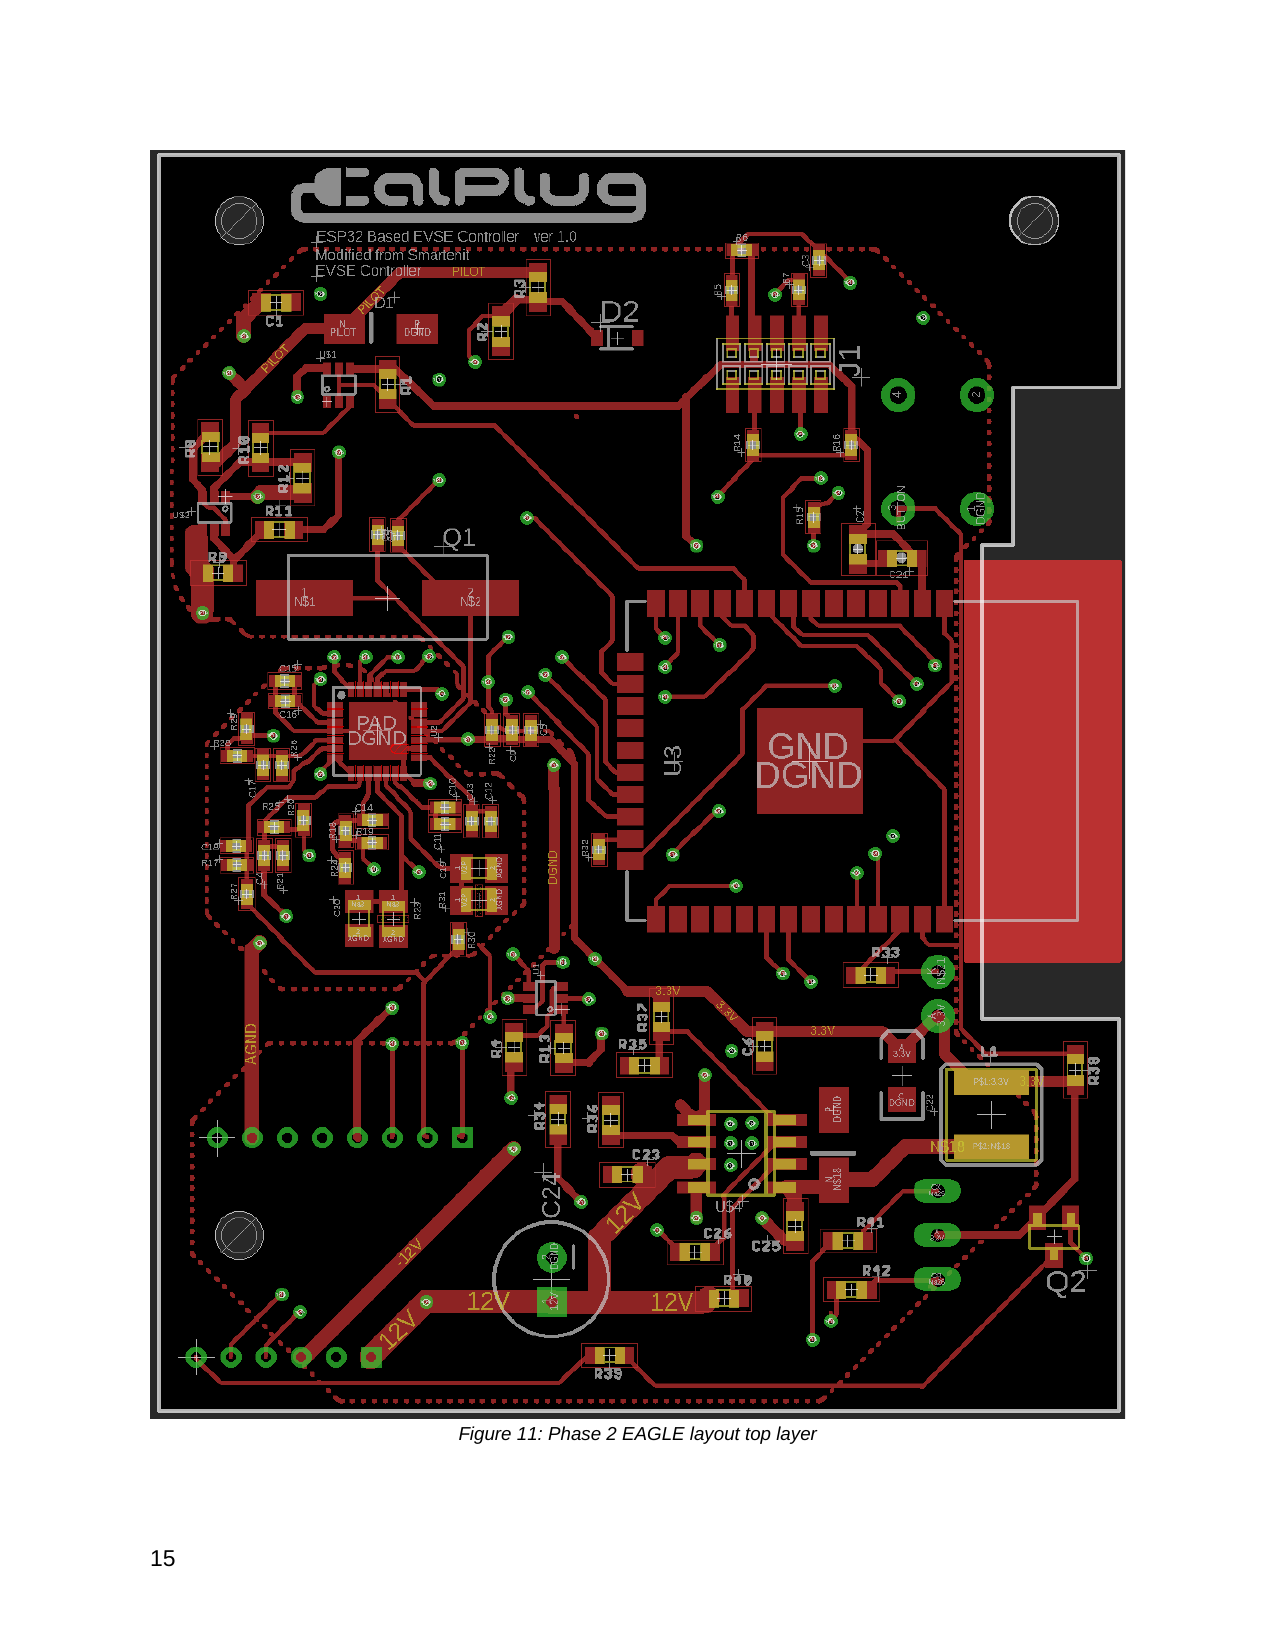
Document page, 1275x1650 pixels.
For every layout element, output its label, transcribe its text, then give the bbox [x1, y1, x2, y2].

text Figure 11: Phase 2 EAGLE layout top layer [150, 1423, 1125, 1444]
picture [150, 150, 1125, 1419]
